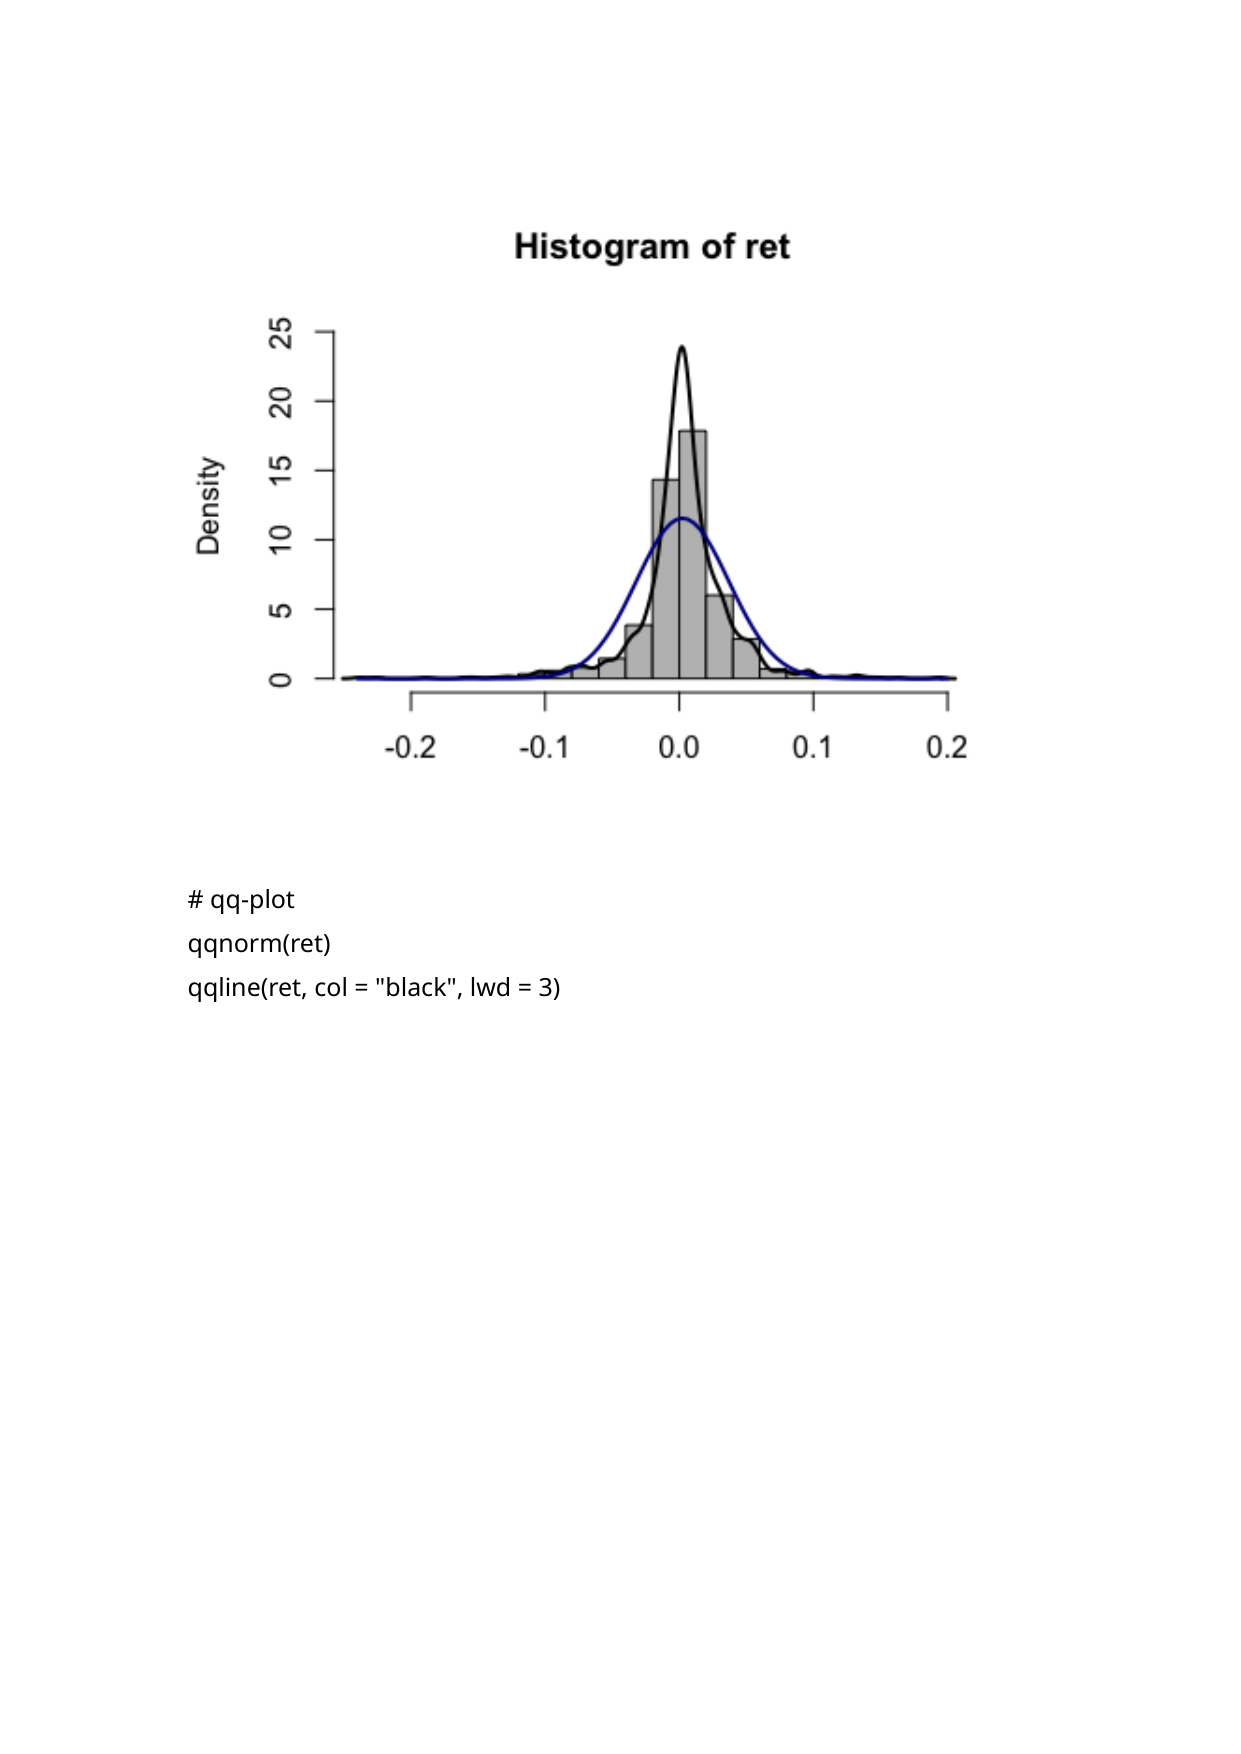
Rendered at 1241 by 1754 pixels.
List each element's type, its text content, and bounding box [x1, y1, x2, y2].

picture [187, 172, 1047, 876]
text qqnorm(ret) [187, 921, 1053, 965]
text qqline(ret, col = "black", lwd = 3) [187, 965, 1053, 1009]
text # qq-plot [187, 877, 1053, 921]
